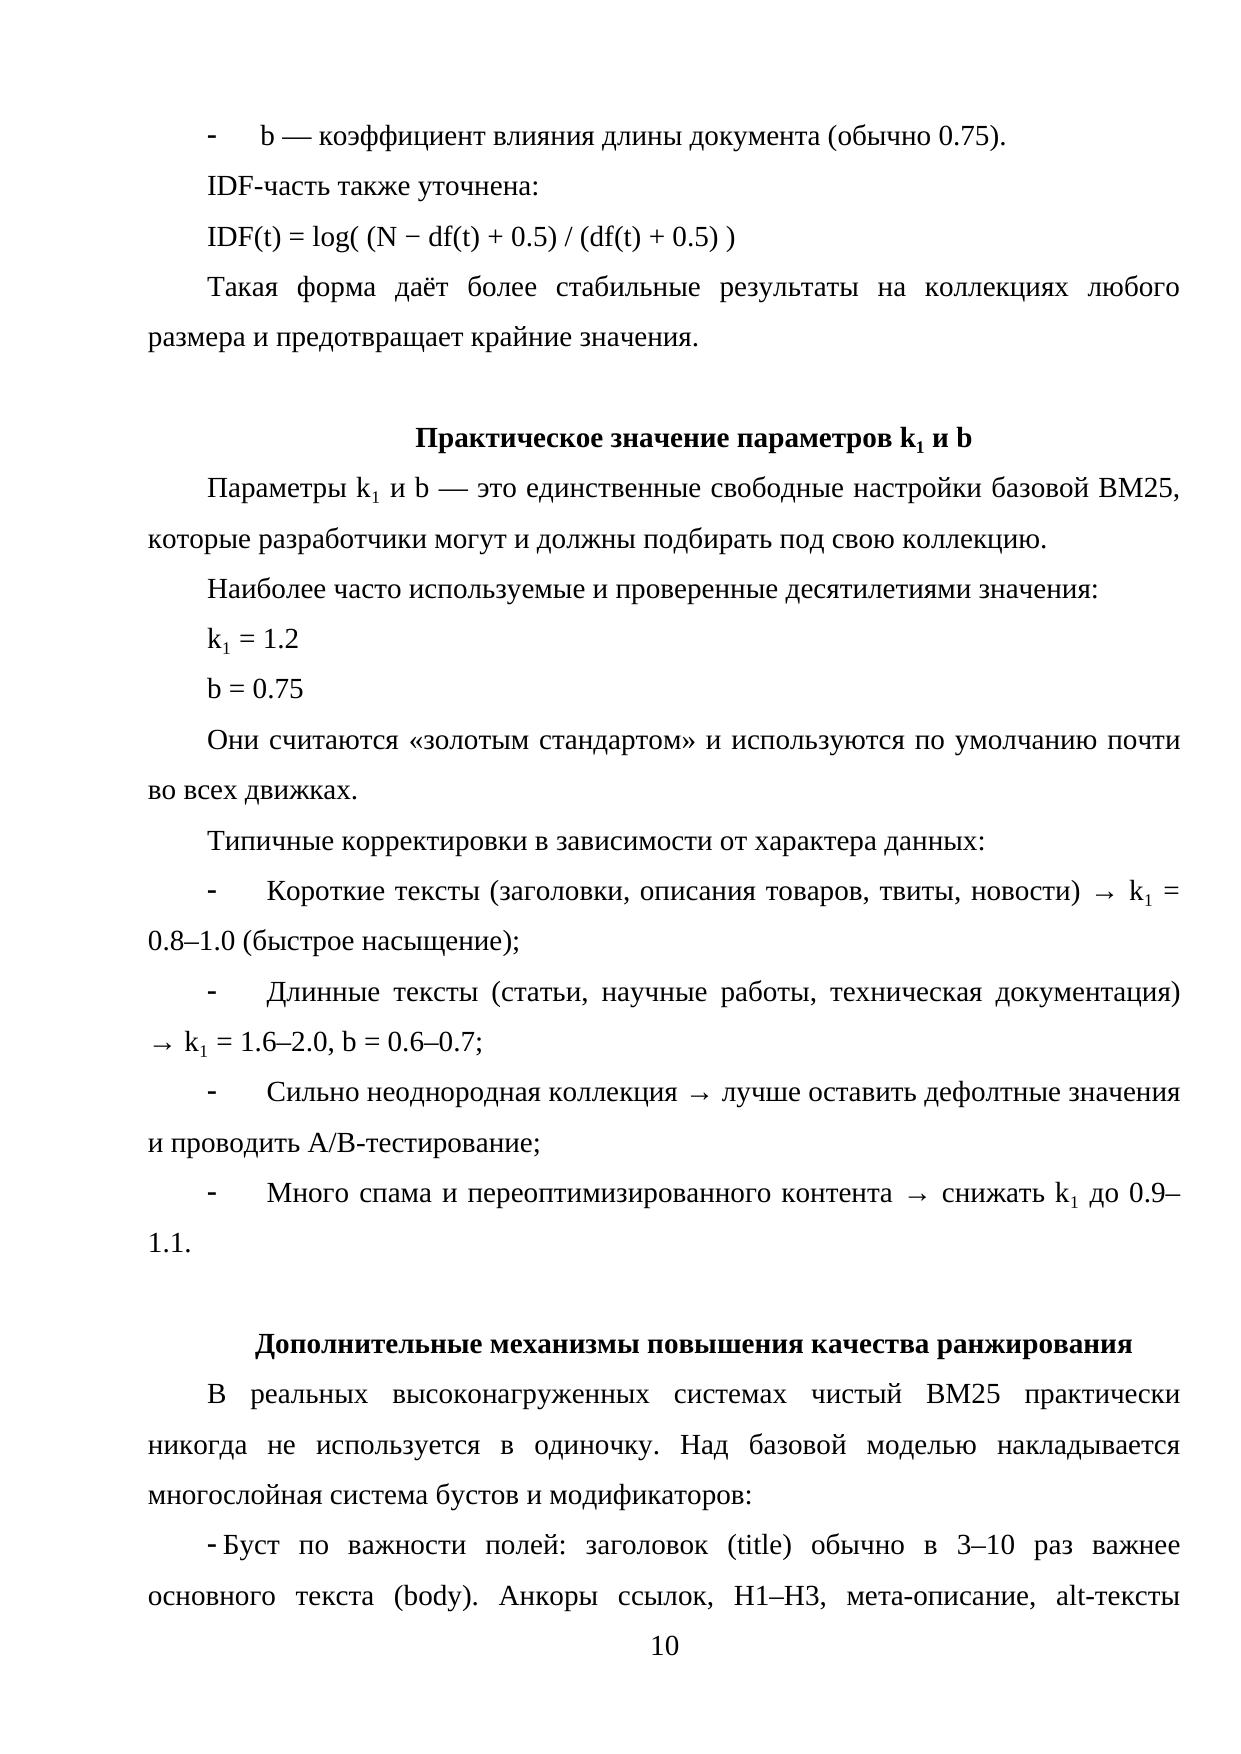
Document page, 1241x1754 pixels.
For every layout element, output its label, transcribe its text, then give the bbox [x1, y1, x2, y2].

text Типичные корректировки в зависимости от характера данных: [148, 823, 1181, 856]
list Короткие тексты (заголовки, описания товаров, твиты, новости) → k₁ = 0.8–1.0 (быстрое насыщение); [148, 873, 1181, 957]
text IDF(t) = log( (N − df(t) + 0.5) / (df(t) + 0.5) ) [148, 219, 1181, 252]
text b = 0.75 [148, 672, 1181, 705]
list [148, 1527, 1181, 1611]
subtitle Дополнительные механизмы повышения качества ранжирования [148, 1326, 1181, 1360]
text Такая форма даёт более стабильные результаты на коллекциях любого размера и предотвращает крайние значения. [148, 269, 1181, 353]
text Они считаются «золотым стандартом» и используются по умолчанию почти во всех движках. [148, 722, 1181, 806]
list b — коэффициент влияния длины документа (обычно 0.75). [148, 118, 1181, 152]
text В реальных высоконагруженных системах чистый BM25 практически никогда не используется в одиночку. Над базовой моделью накладывается многослойная система бустов и модификаторов: [148, 1376, 1181, 1511]
text IDF-часть также уточнена: [148, 168, 1181, 202]
list Много спама и переоптимизированного контента → снижать k₁ до 0.9–1.1. [148, 1175, 1181, 1259]
subtitle Практическое значение параметров k₁ и b [148, 420, 1181, 454]
list Сильно неоднородная коллекция → лучше оставить дефолтные значения и проводить A/B-тестирование; [148, 1074, 1181, 1158]
text k₁ = 1.2 [148, 621, 1181, 655]
text Параметры k₁ и b — это единственные свободные настройки базовой BM25, которые разработчики могут и должны подбирать под свою коллекцию. [148, 470, 1181, 554]
list Длинные тексты (статьи, научные работы, техническая документация) → k₁ = 1.6–2.0, b = 0.6–0.7; [148, 974, 1181, 1058]
text Наиболее часто используемые и проверенные десятилетиями значения: [148, 571, 1181, 604]
